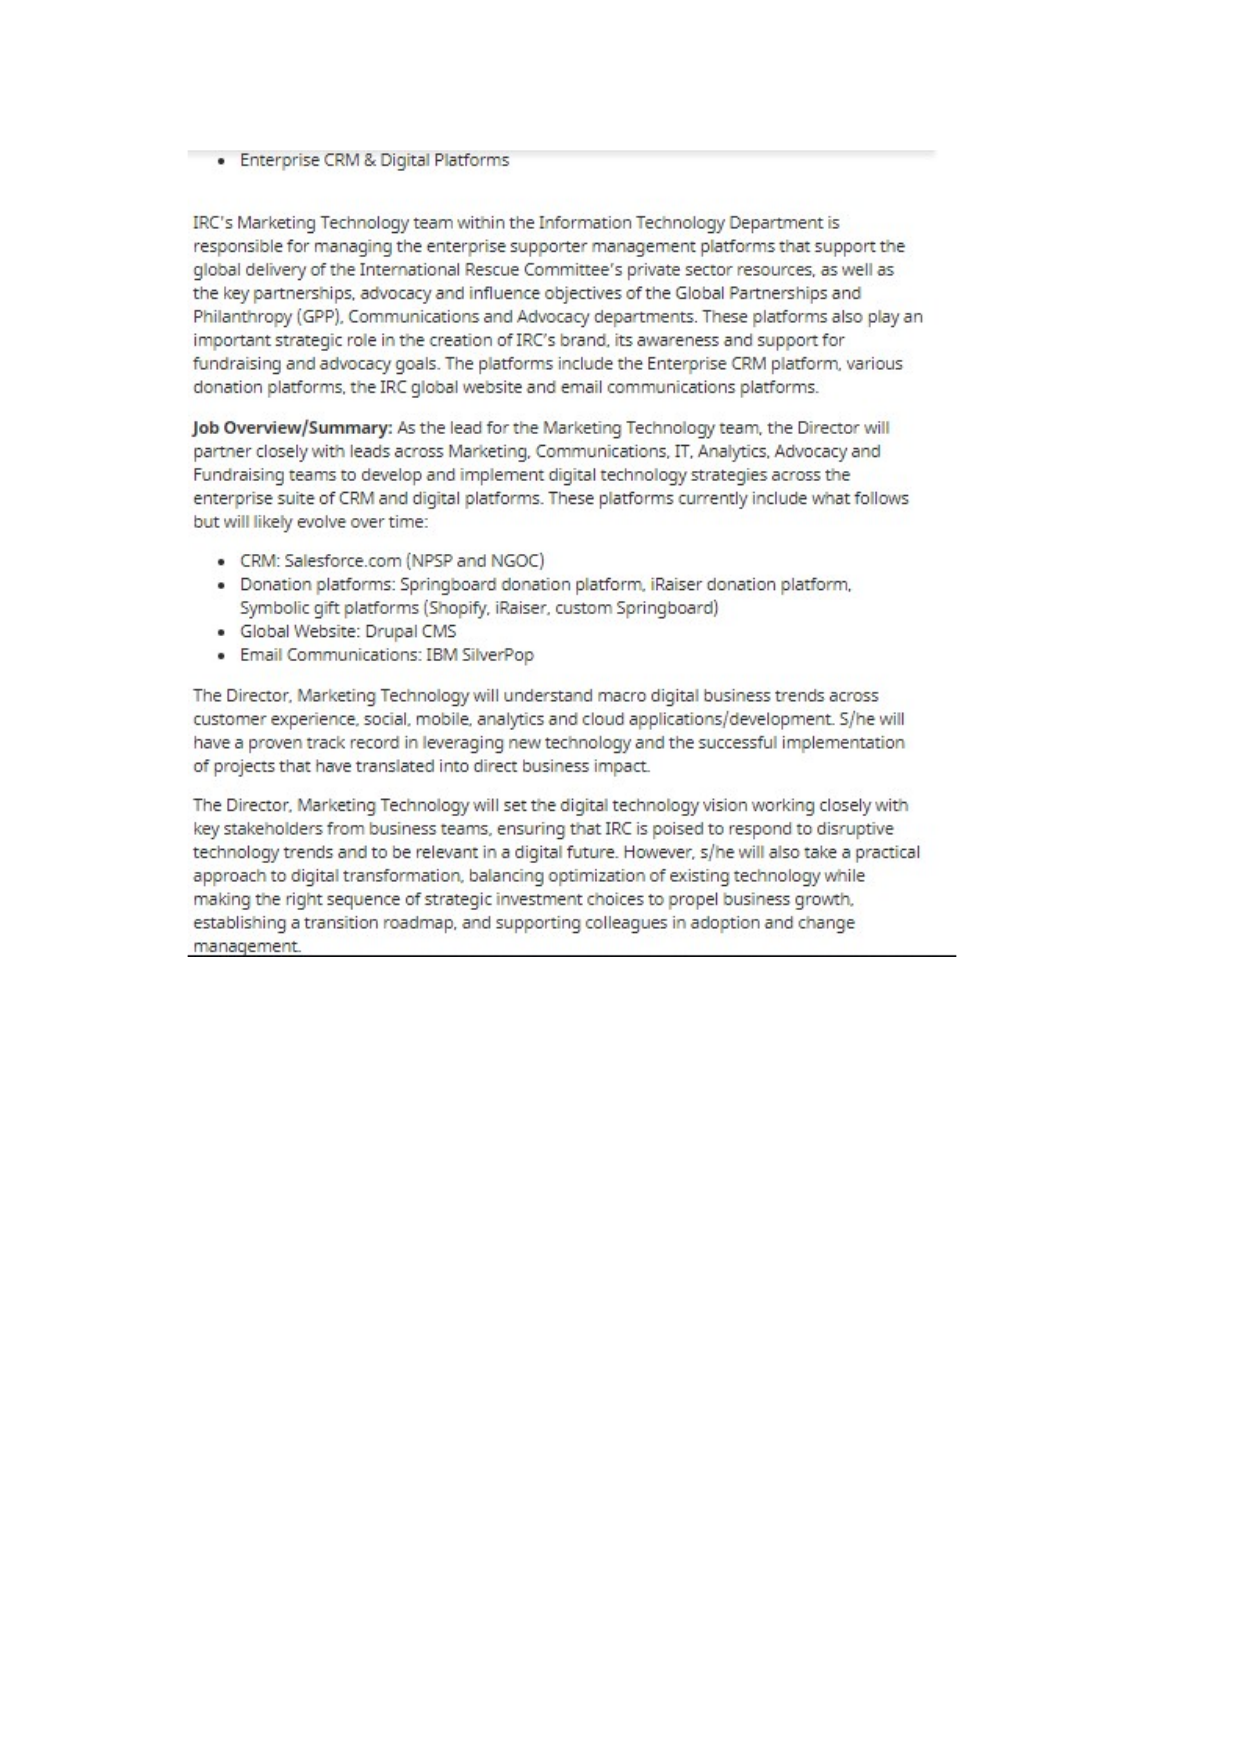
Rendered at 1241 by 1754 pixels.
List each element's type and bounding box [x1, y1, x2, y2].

picture [187, 150, 957, 957]
